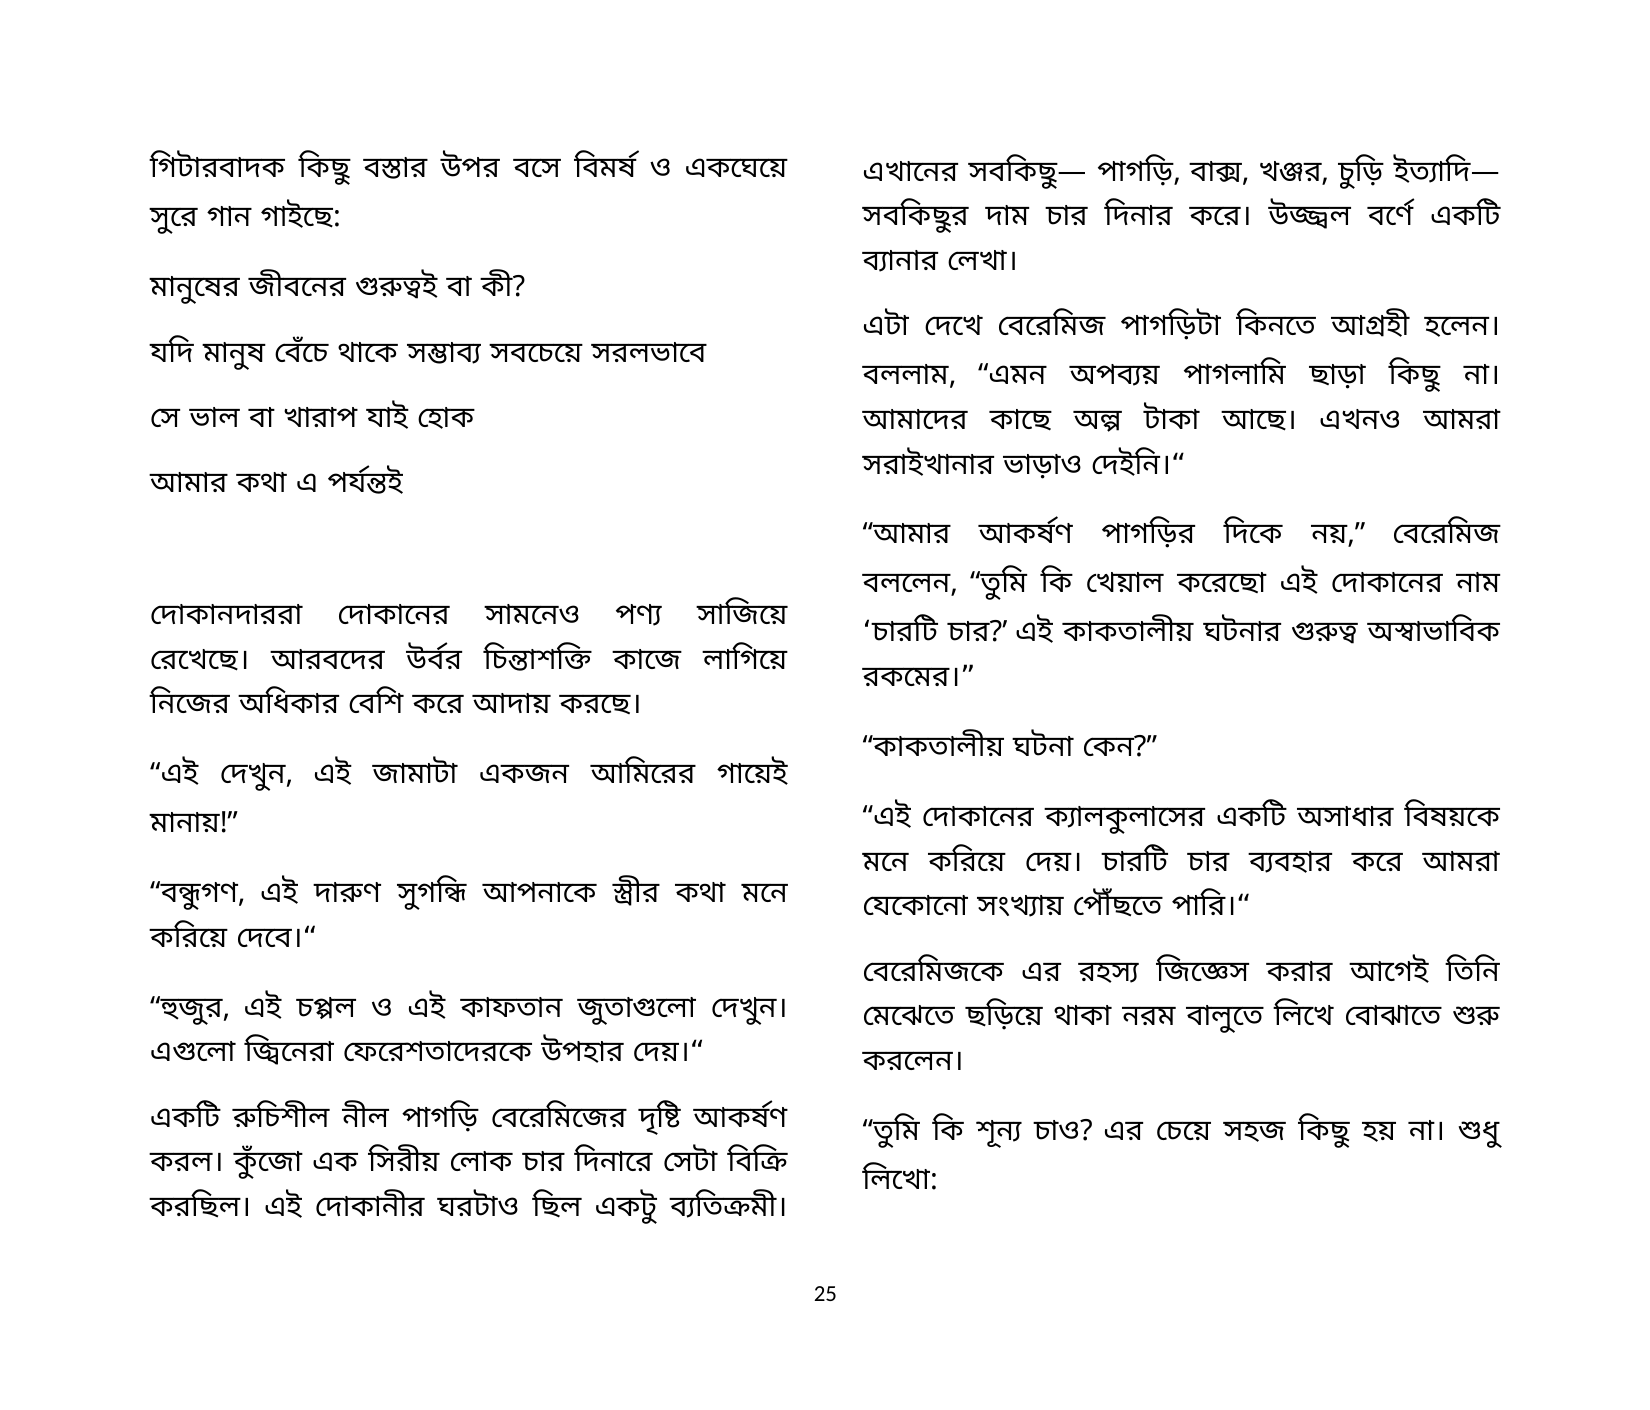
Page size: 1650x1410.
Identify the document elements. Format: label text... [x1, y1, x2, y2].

text “এই দোকানের ক্যালকুলাসের একটি অসাধার বিষয়কে মনে করিয়ে দেয়। চারটি চার ব্যবহার করে আমরা যেকোনো সংখ্যায় পৌঁছতে পারি।“ [862, 795, 1500, 928]
text একটি রুচিশীল নীল পাগড়ি বেরেমিজের দৃষ্টি আকর্ষণ করল। কুঁজো এক সিরীয় লোক চার দিনারে সেটা বিক্রি করছিল। এই দোকানীর ঘরটাও ছিল একটু ব্যতিক্রমী। এখানের সবকিছু— পাগড়ি, বাক্স, খঞ্জর, চুড়ি ইত্যাদি—সবকিছুর দাম চার দিনার করে। উজ্জ্বল বর্ণে একটি ব্যানার লেখা। [862, 150, 1500, 282]
text “তুমি কি শূন্য চাও? এর চেয়ে সহজ কিছু হয় না। শুধু লিখো: [862, 1109, 1500, 1201]
text একটি রুচিশীল নীল পাগড়ি বেরেমিজের দৃষ্টি আকর্ষণ করল। কুঁজো এক সিরীয় লোক চার দিনারে সেটা বিক্রি করছিল। এই দোকানীর ঘরটাও ছিল একটু ব্যতিক্রমী। এখানের সবকিছু— পাগড়ি, বাক্স, খঞ্জর, চুড়ি ইত্যাদি—সবকিছুর দাম চার দিনার করে। উজ্জ্বল বর্ণে একটি ব্যানার লেখা। [150, 1100, 787, 1228]
text বেরেমিজকে এর রহস্য জিজ্ঞেস করার আগেই তিনি মেঝেতে ছড়িয়ে থাকা নরম বালুতে লিখে বোঝাতে শুরু করলেন। [862, 954, 1500, 1082]
text দোকানদাররা দোকানের সামনেও পণ্য সাজিয়ে রেখেছে। আরবদের উর্বর চিন্তাশক্তি কাজে লাগিয়ে নিজের অধিকার বেশি করে আদায় করছে। [150, 598, 787, 726]
text যদি মানুষ বেঁচে থাকে সম্ভাব্য সবচেয়ে সরলভাবে [150, 335, 787, 374]
text সে ভাল বা খারাপ যাই হোক [150, 401, 787, 439]
text আমার কথা এ পর্যন্তই [150, 466, 787, 504]
text “আমার আকর্ষণ পাগড়ির দিকে নয়,” বেরেমিজ বললেন, “তুমি কি খেয়াল করেছো এই দোকানের নাম ‘চারটি চার?’ এই কাকতালীয় ঘটনার গুরুত্ব অস্বাভাবিক রকমের।” [862, 513, 1500, 698]
text মানুষের জীবনের গুরুত্বই বা কী? [150, 265, 787, 308]
text “কাকতালীয় ঘটনা কেন?” [862, 725, 1500, 768]
text “বন্ধুগণ, এই দারুণ সুগন্ধি আপনাকে স্ত্রীর কথা মনে করিয়ে দেবে।“ [150, 872, 787, 959]
text এটা দেখে বেরেমিজ পাগড়িটা কিনতে আগ্রহী হলেন। বললাম, “এমন অপব্যয় পাগলামি ছাড়া কিছু না। আমাদের কাছে অল্প টাকা আছে। এখনও আমরা সরাইখানার ভাড়াও দেইনি।“ [862, 309, 1500, 486]
text “হুজুর, এই চপ্পল ও এই কাফতান জুতাগুলো দেখুন। এগুলো জ্বিনেরা ফেরেশতাদেরকে উপহার দেয়।“ [150, 986, 787, 1074]
text “এই দেখুন, এই জামাটা একজন আমিরের গায়েই মানায়!” [150, 752, 787, 844]
